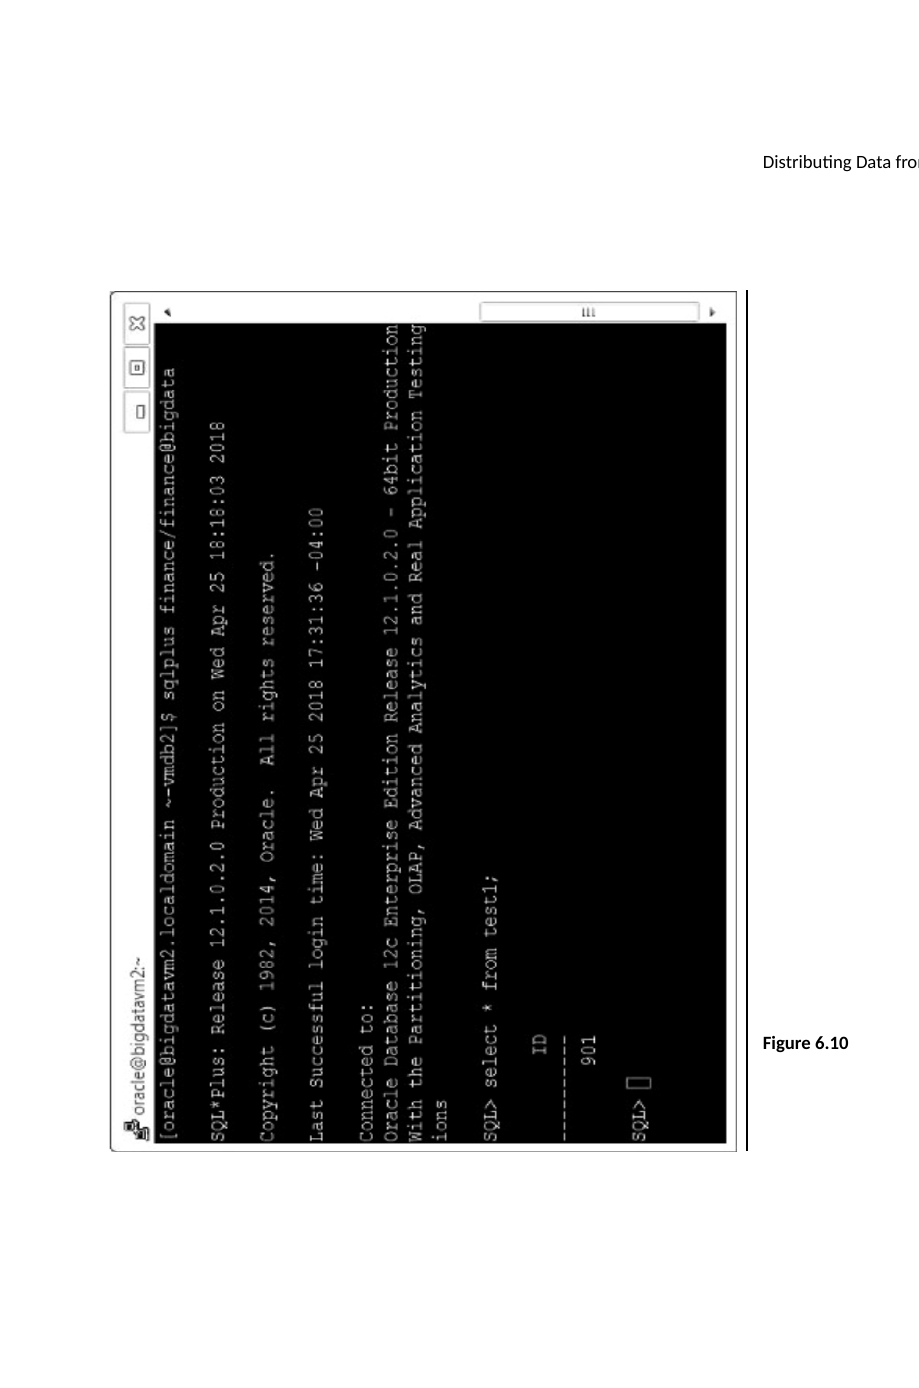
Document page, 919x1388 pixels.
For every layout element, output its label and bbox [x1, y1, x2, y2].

picture [110, 292, 736, 1152]
